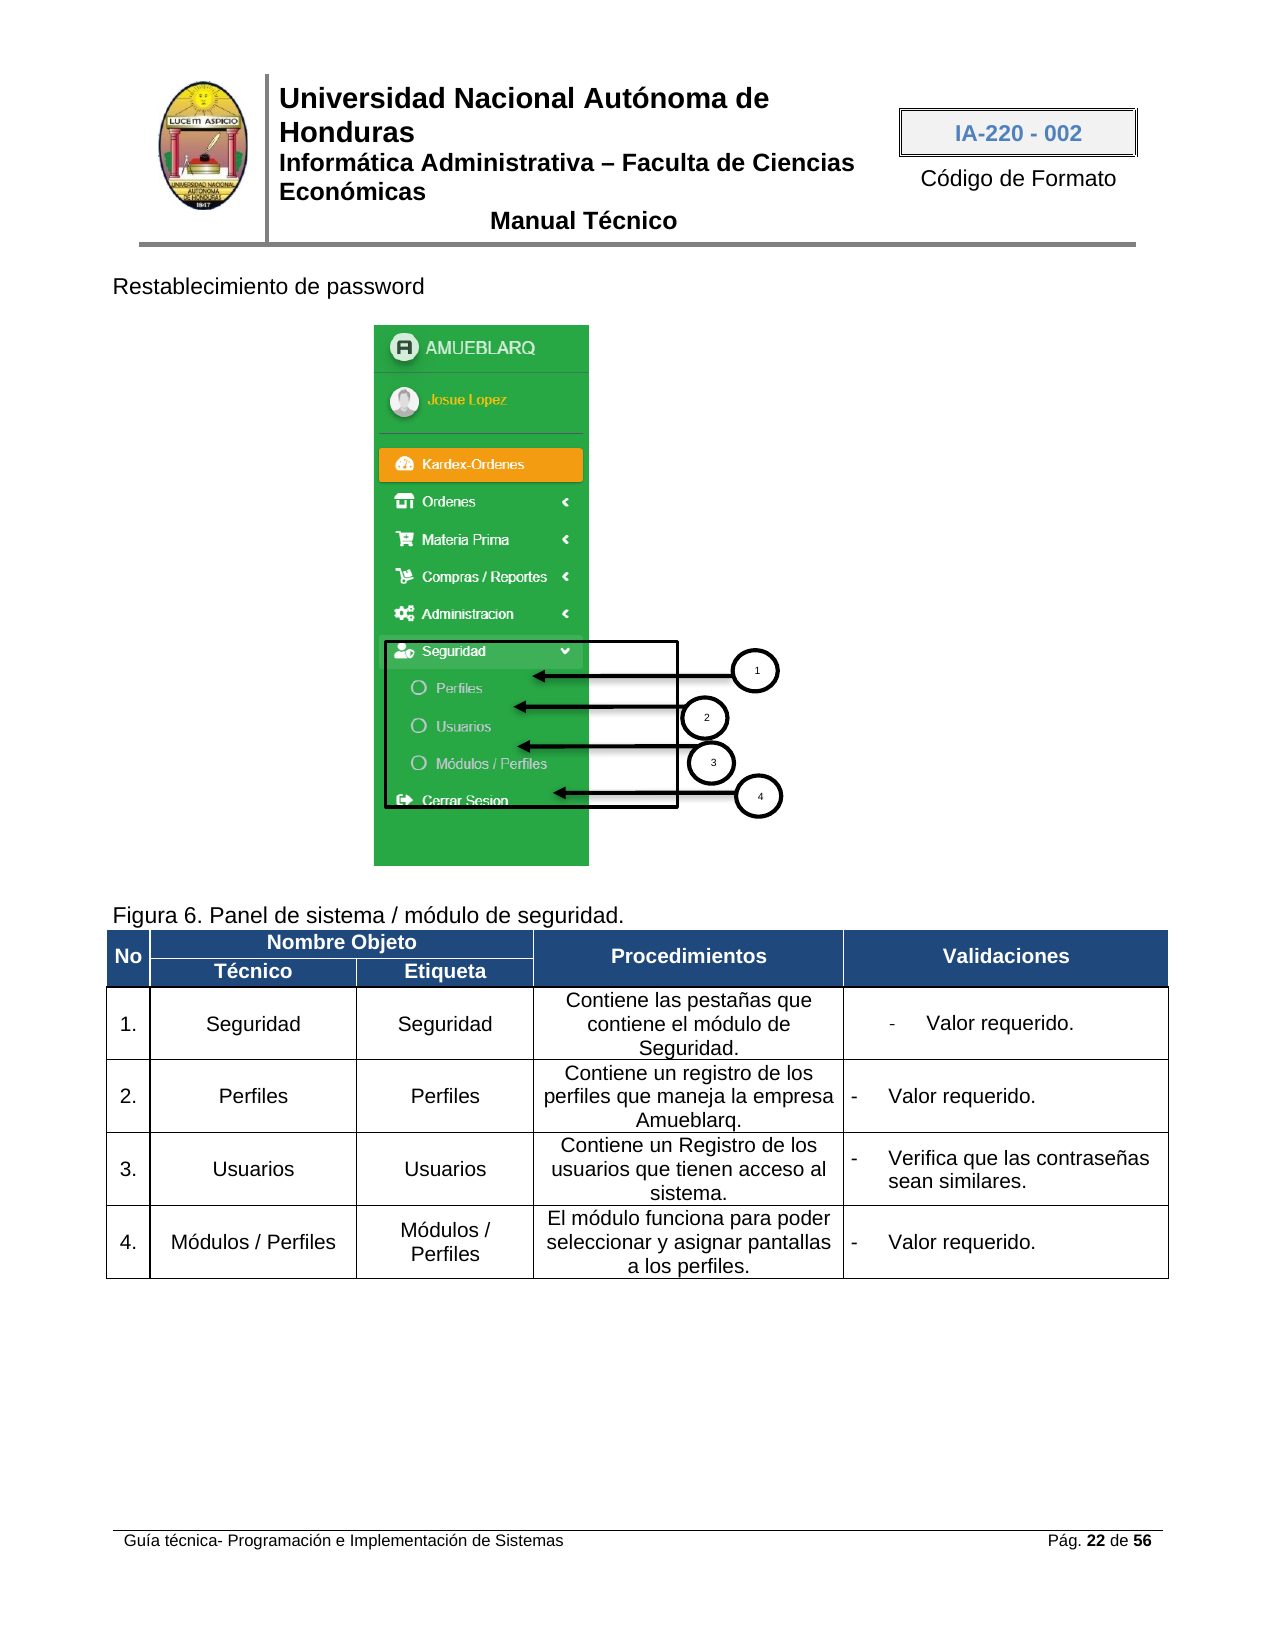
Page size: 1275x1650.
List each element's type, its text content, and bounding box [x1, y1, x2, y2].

table_cell Módulos / Perfiles [357, 1206, 533, 1278]
table_cell Verifica que las contraseñas sean similares. [844, 1133, 1168, 1205]
table_cell 4. [107, 1206, 149, 1278]
text Figura 6. Panel de sistema / módulo de seguridad. [112, 902, 1162, 929]
table_cell Etiqueta [357, 959, 533, 986]
picture [158, 81, 248, 210]
table_cell 3. [107, 1133, 149, 1205]
table_cell Perfiles [357, 1060, 533, 1132]
table_header No [107, 930, 149, 986]
table_cell El módulo funciona para poder seleccionar y asignar pantallas a los perfiles. [534, 1206, 843, 1278]
table_cell Usuarios [151, 1133, 356, 1205]
table_cell Perfiles [151, 1060, 356, 1132]
table_cell Contiene un Registro de los usuarios que tienen acceso al sistema. [534, 1133, 843, 1205]
table_cell Seguridad [151, 988, 356, 1059]
table_cell Valor requerido. [844, 988, 1168, 1059]
table_header Nombre Objeto [151, 930, 533, 958]
table_cell Seguridad [357, 988, 533, 1059]
table_cell Técnico [151, 959, 356, 986]
table_cell 1. [107, 988, 149, 1059]
table_cell Contiene un registro de los perfiles que maneja la empresa Amueblarq. [534, 1060, 843, 1132]
table_cell Contiene las pestañas que contiene el módulo de Seguridad. [534, 988, 843, 1059]
table_cell Usuarios [357, 1133, 533, 1205]
text Restablecimiento de password [112, 273, 1162, 299]
picture [387, 643, 589, 805]
table_cell Módulos / Perfiles [151, 1206, 356, 1278]
table_header Procedimientos [534, 930, 843, 986]
table_cell Valor requerido. [844, 1206, 1168, 1278]
picture [373, 325, 589, 866]
table_header Validaciones [844, 930, 1168, 986]
table_cell 2. [107, 1060, 149, 1132]
table_cell Valor requerido. [844, 1060, 1168, 1132]
